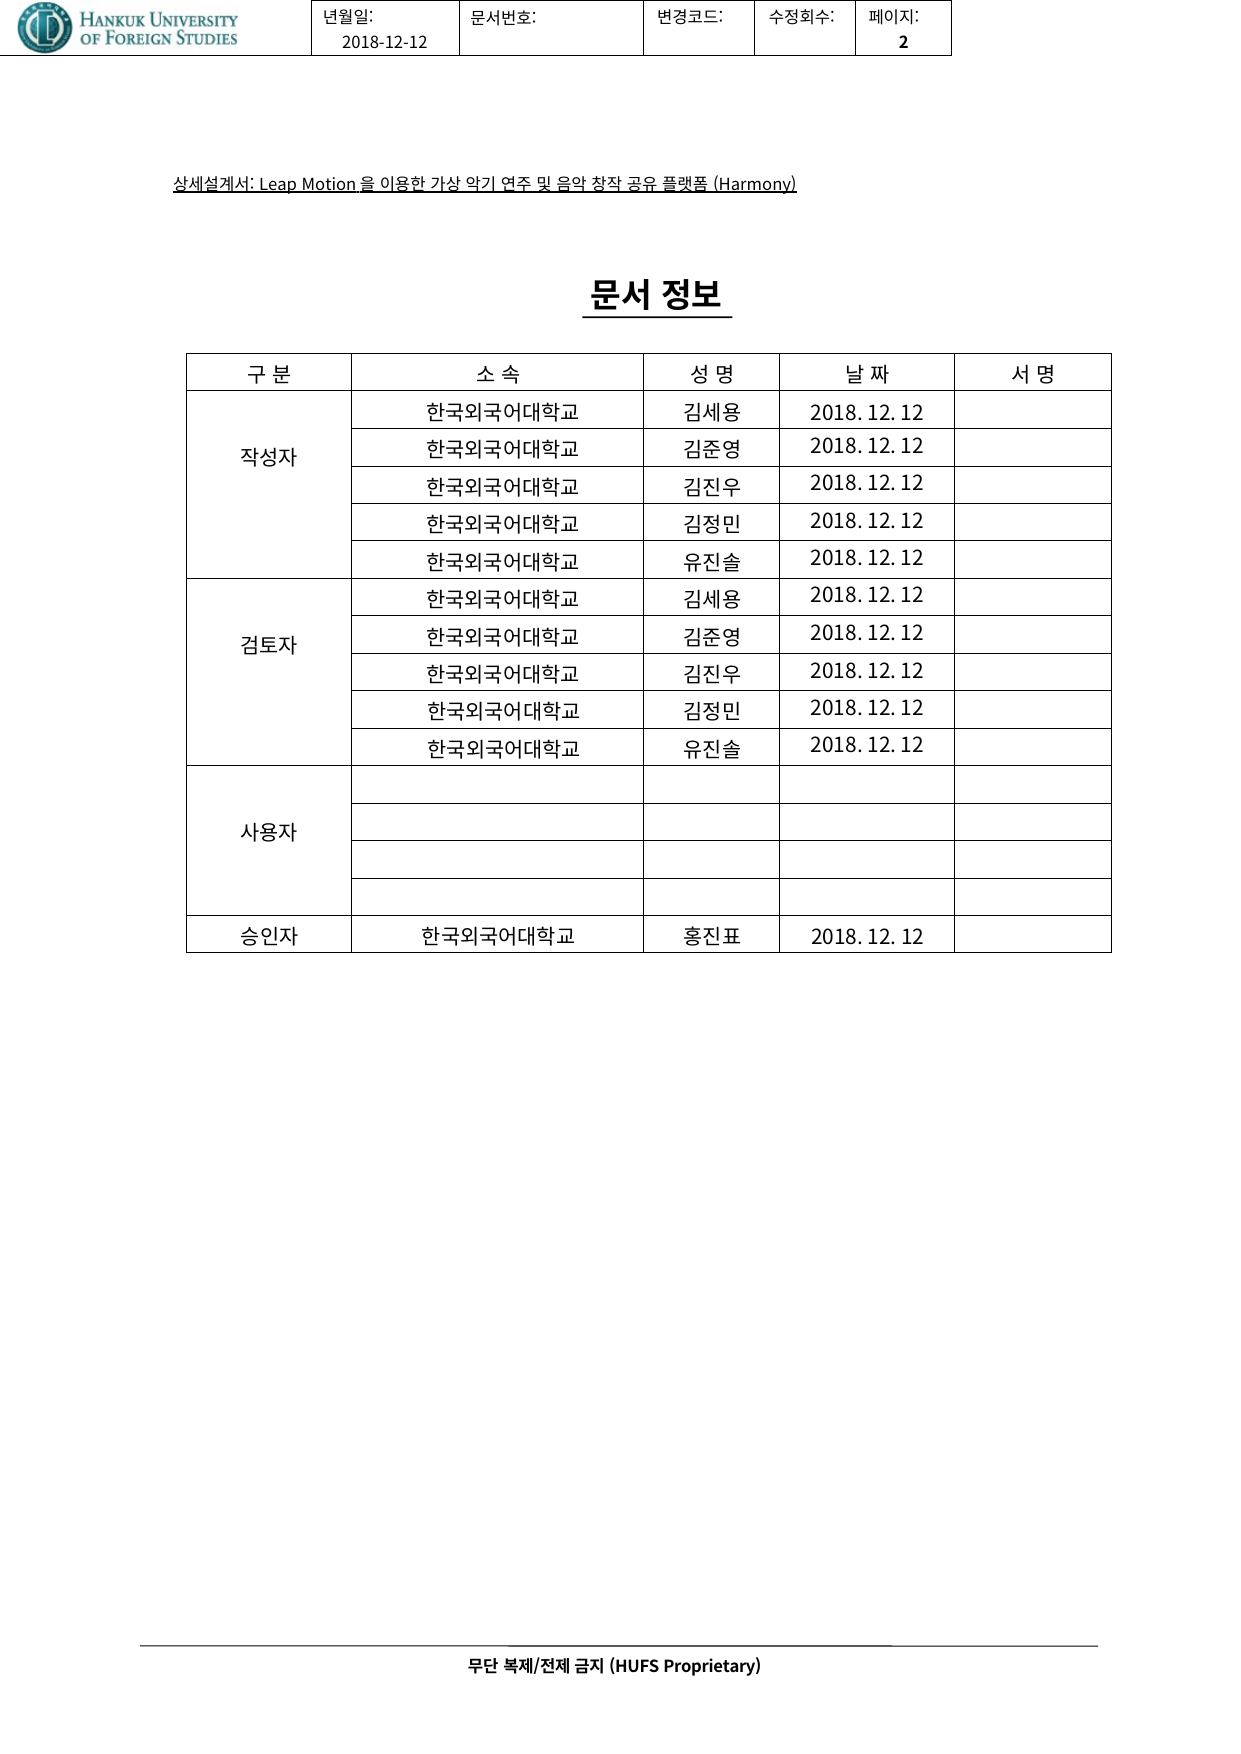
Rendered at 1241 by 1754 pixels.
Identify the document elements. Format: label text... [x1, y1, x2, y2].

table_cell [955, 467, 1111, 503]
table_cell [955, 766, 1111, 802]
table_cell 유진솔 [644, 541, 779, 578]
table_cell [644, 879, 779, 915]
table_cell 2018. 12. 12 [780, 654, 954, 690]
table_cell 2018. 12. 12 [780, 729, 954, 765]
table_header 성 명 [644, 354, 779, 390]
table_cell 검토자 [187, 579, 351, 765]
table_cell [352, 841, 643, 877]
table_cell 2018. 12. 12 [780, 429, 954, 466]
table_cell 한국외국어대학교 [352, 729, 643, 765]
table_cell 김세용 [644, 579, 779, 615]
table_cell 한국외국어대학교 [352, 391, 643, 428]
table_header 서 명 [955, 354, 1111, 390]
table_cell 2018. 12. 12 [780, 504, 954, 540]
table_header 날 짜 [780, 354, 954, 390]
table_cell 한국외국어대학교 [352, 504, 643, 540]
table_cell [780, 766, 954, 802]
table_cell 2018. 12. 12 [780, 579, 954, 615]
table_cell [780, 841, 954, 877]
table_cell 김준영 [644, 616, 779, 653]
table_cell [644, 841, 779, 877]
table_header 소 속 [352, 354, 643, 390]
table_header 구 분 [187, 354, 351, 390]
table_cell [352, 766, 643, 802]
table_cell [955, 654, 1111, 690]
table_cell 홍진표 [644, 916, 779, 952]
table_cell [780, 804, 954, 840]
table_cell [955, 804, 1111, 840]
table_cell 한국외국어대학교 [352, 541, 643, 578]
table_cell [644, 766, 779, 802]
table_cell 김정민 [644, 691, 779, 728]
table_cell 한국외국어대학교 [352, 429, 643, 466]
table_cell [352, 804, 643, 840]
table_cell 2018. 12. 12 [780, 541, 954, 578]
table_cell 승인자 [187, 916, 351, 952]
table_cell [644, 804, 779, 840]
table_cell 한국외국어대학교 [352, 579, 643, 615]
table_cell 김정민 [644, 504, 779, 540]
table_cell 한국외국어대학교 [352, 616, 643, 653]
table_cell 2018. 12. 12 [780, 467, 954, 503]
table_cell 김진우 [644, 467, 779, 503]
table_cell 유진솔 [644, 729, 779, 765]
table_cell [780, 879, 954, 915]
table_cell [955, 504, 1111, 540]
table_cell [955, 879, 1111, 915]
table_cell 2018. 12. 12 [780, 916, 954, 952]
table_cell 2018. 12. 12 [780, 391, 954, 428]
table_cell 한국외국어대학교 [352, 691, 643, 728]
table_cell [955, 841, 1111, 877]
table_cell 2018. 12. 12 [780, 616, 954, 653]
table_cell [955, 429, 1111, 466]
table_cell [955, 616, 1111, 653]
table_cell 한국외국어대학교 [352, 916, 643, 952]
table_cell [955, 579, 1111, 615]
table_cell 한국외국어대학교 [352, 467, 643, 503]
text 문서 정보 [448, 268, 864, 317]
table_cell 사용자 [187, 766, 351, 915]
table_cell [955, 916, 1111, 952]
table_cell 김세용 [644, 391, 779, 428]
table_cell [955, 729, 1111, 765]
table_cell [955, 691, 1111, 728]
table_cell [955, 391, 1111, 428]
table_cell 김준영 [644, 429, 779, 466]
picture [17, 1, 239, 54]
table_cell 작성자 [187, 391, 351, 578]
table_cell 한국외국어대학교 [352, 654, 643, 690]
table_cell [352, 879, 643, 915]
table_cell 김진우 [644, 654, 779, 690]
table_cell [955, 541, 1111, 578]
table_cell 2018. 12. 12 [780, 691, 954, 728]
